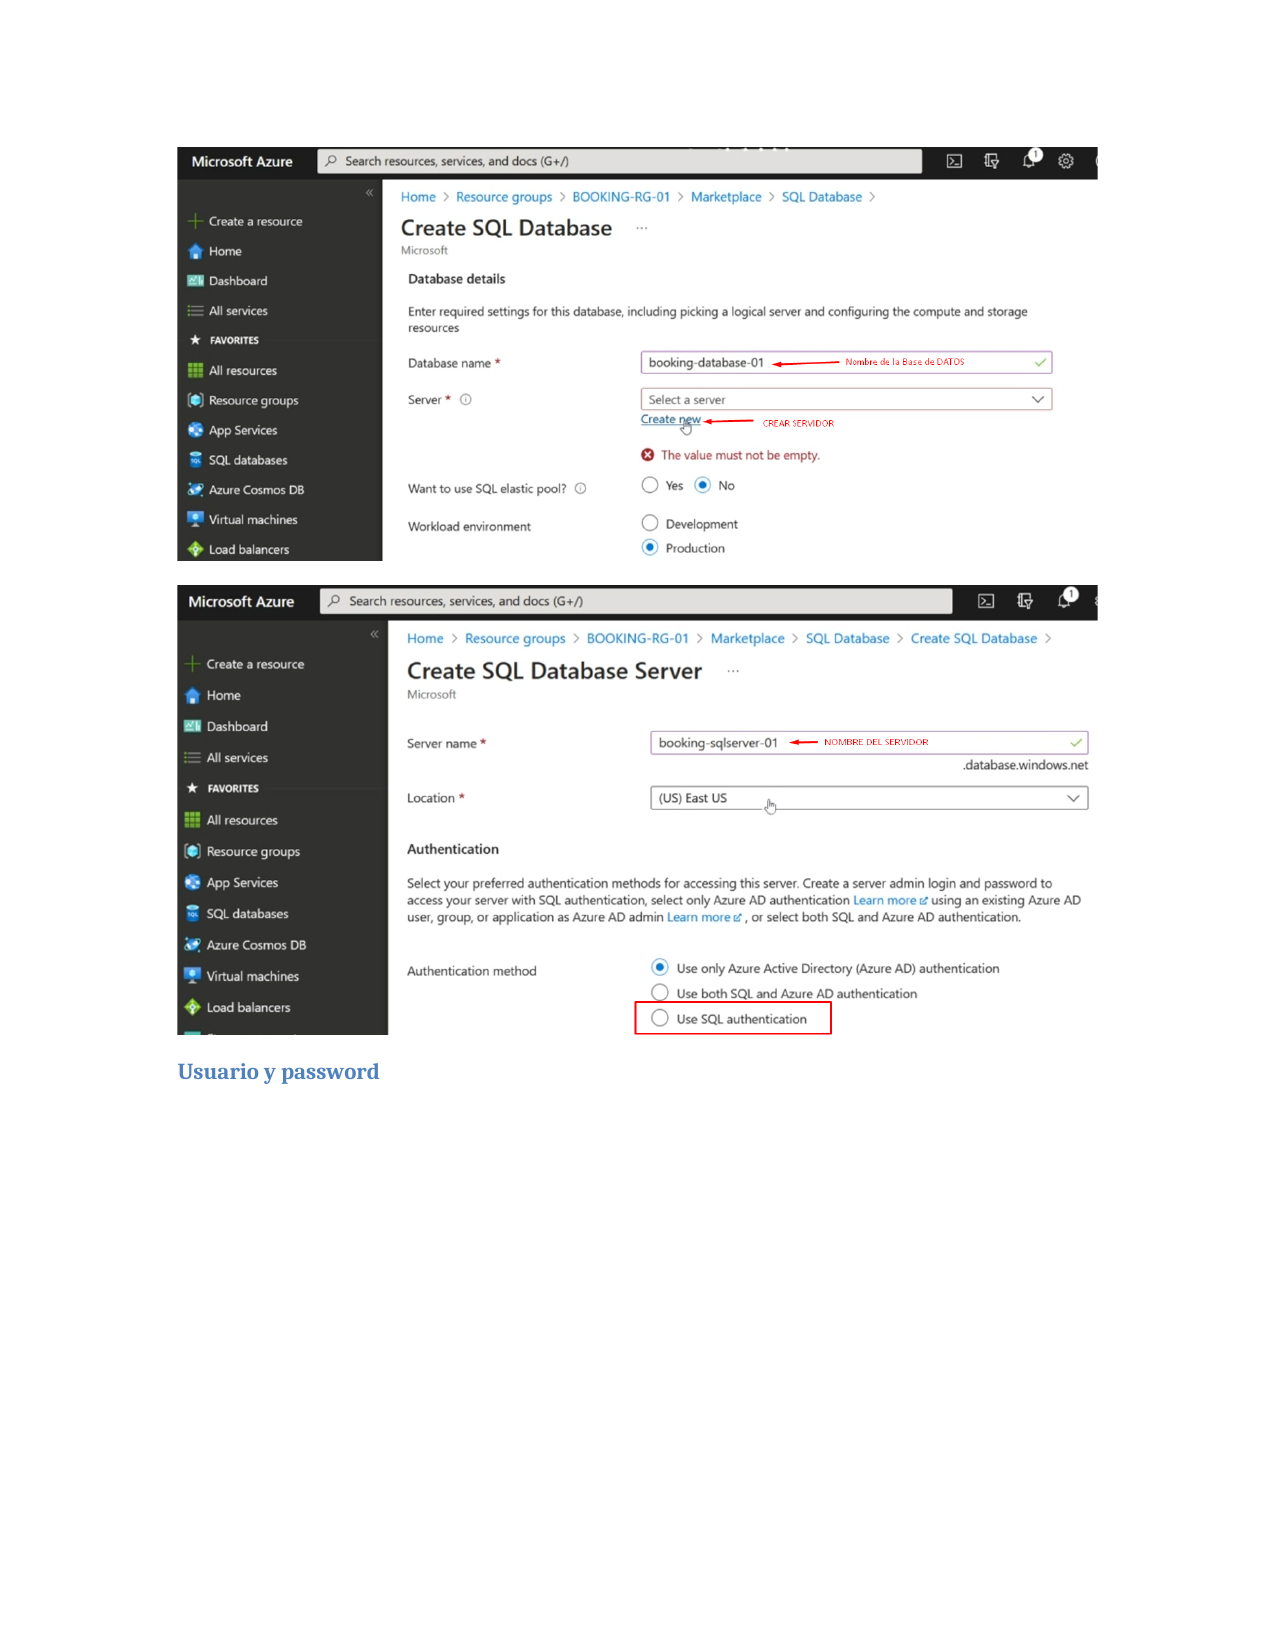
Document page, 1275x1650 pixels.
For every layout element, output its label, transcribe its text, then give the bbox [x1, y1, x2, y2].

subtitle Usuario y password [177, 1059, 1098, 1086]
picture [177, 147, 1098, 561]
picture [177, 585, 1098, 1035]
